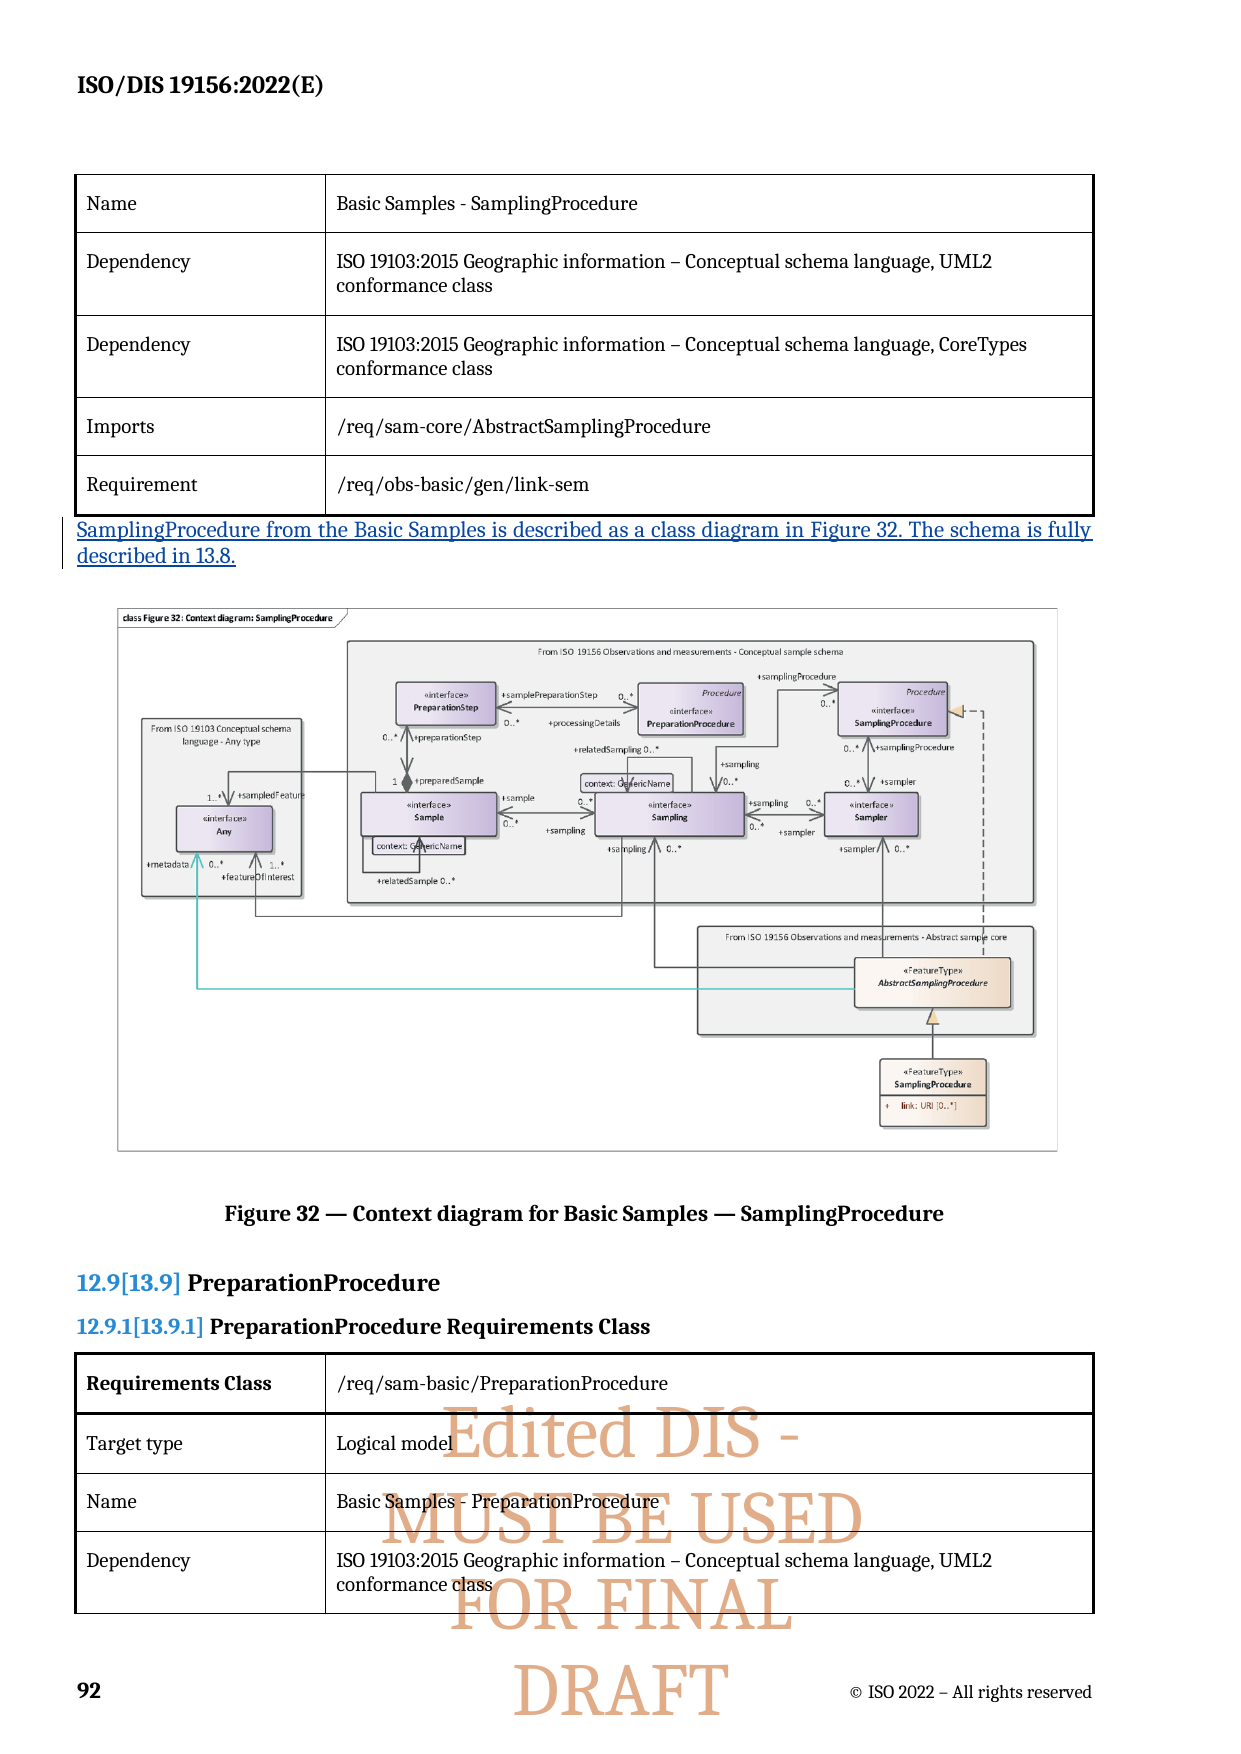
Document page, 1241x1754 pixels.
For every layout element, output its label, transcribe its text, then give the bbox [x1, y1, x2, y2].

picture [111, 606, 1058, 1163]
subtitle PreparationProcedure Requirements Class [77, 1315, 1092, 1339]
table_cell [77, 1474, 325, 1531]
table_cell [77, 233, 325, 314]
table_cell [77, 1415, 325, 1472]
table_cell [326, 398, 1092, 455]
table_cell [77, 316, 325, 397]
title Figure 32 — Context diagram for Basic Samples — SamplingProcedure [77, 1200, 1092, 1227]
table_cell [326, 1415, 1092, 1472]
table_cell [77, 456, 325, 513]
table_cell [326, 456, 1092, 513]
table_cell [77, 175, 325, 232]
subtitle PreparationProcedure [77, 1270, 1092, 1296]
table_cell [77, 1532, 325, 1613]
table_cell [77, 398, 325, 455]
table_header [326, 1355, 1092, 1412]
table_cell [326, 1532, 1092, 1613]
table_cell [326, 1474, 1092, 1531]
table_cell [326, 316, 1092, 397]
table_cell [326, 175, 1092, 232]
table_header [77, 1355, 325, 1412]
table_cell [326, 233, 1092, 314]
